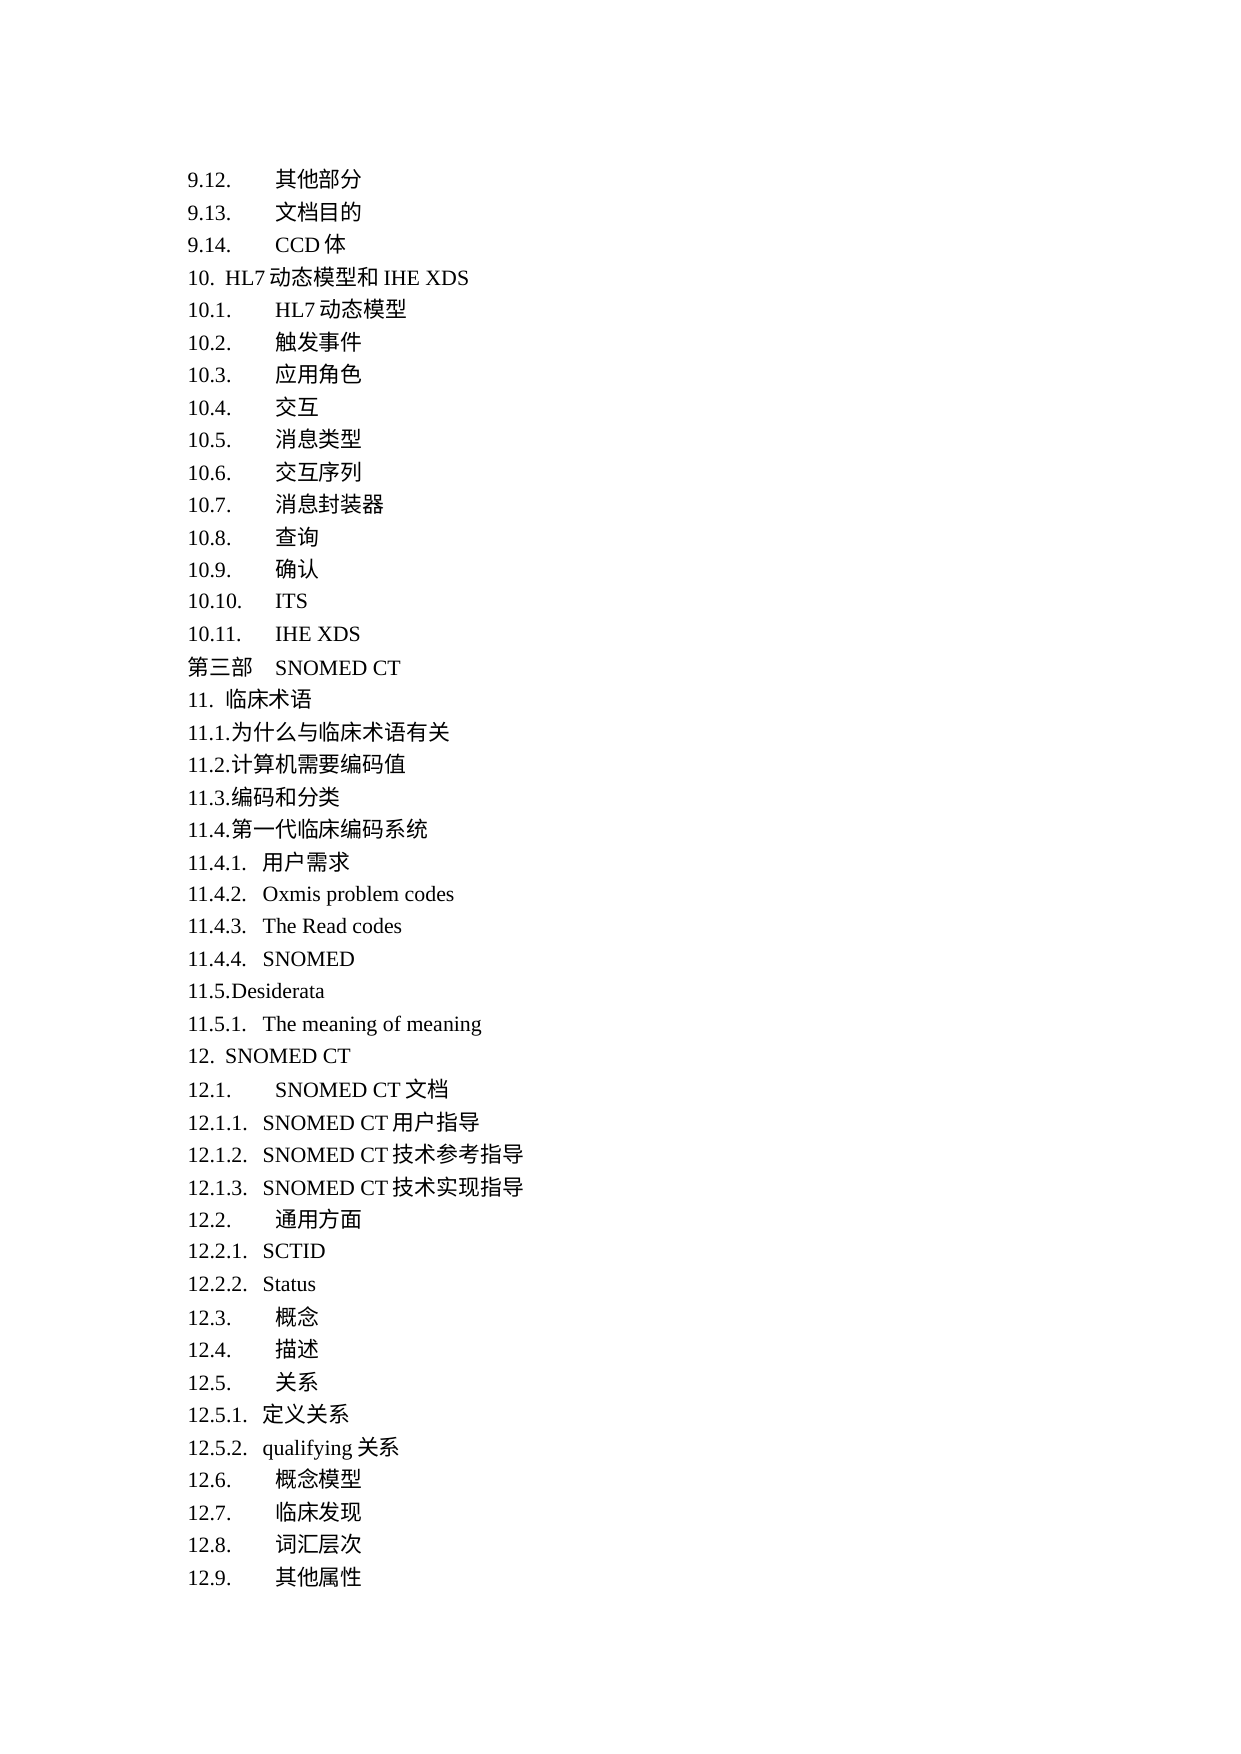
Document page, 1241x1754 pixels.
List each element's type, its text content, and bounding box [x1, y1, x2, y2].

list 概念 [187, 1299, 1053, 1332]
list IHE XDS [187, 617, 1053, 649]
list The meaning of meaning [187, 1007, 1053, 1039]
list 关系 [187, 1364, 1053, 1397]
list 消息类型 [187, 422, 1053, 454]
list 确认 [187, 552, 1053, 584]
list 临床术语 [187, 682, 1053, 714]
list 词汇层次 [187, 1527, 1053, 1559]
list SNOMED CT [187, 649, 1053, 682]
list 查询 [187, 519, 1053, 552]
list 其他部分 [187, 162, 1053, 194]
list SNOMED CT用户指导 [187, 1104, 1053, 1137]
list qualifying关系 [187, 1429, 1053, 1462]
list ITS [187, 584, 1053, 617]
list 用户需求 [187, 844, 1053, 877]
list 计算机需要编码值 [187, 747, 1053, 779]
list 编码和分类 [187, 779, 1053, 812]
list 描述 [187, 1332, 1053, 1364]
list SNOMED CT [187, 1039, 1053, 1072]
list SNOMED CT技术实现指导 [187, 1169, 1053, 1202]
list Status [187, 1267, 1053, 1299]
list 消息封装器 [187, 487, 1053, 519]
list 应用角色 [187, 357, 1053, 389]
list 交互 [187, 389, 1053, 422]
list Oxmis problem codes [187, 877, 1053, 909]
list 交互序列 [187, 454, 1053, 487]
list Desiderata [187, 974, 1053, 1007]
list 触发事件 [187, 324, 1053, 357]
list 概念模型 [187, 1462, 1053, 1494]
list CCD体 [187, 227, 1053, 259]
list 定义关系 [187, 1397, 1053, 1429]
list 第一代临床编码系统 [187, 812, 1053, 844]
list SNOMED CT技术参考指导 [187, 1137, 1053, 1169]
list SCTID [187, 1234, 1053, 1267]
list SNOMED CT文档 [187, 1072, 1053, 1104]
list HL7动态模型和IHE XDS [187, 259, 1053, 292]
list 为什么与临床术语有关 [187, 714, 1053, 747]
list 其他属性 [187, 1559, 1053, 1592]
list The Read codes [187, 909, 1053, 942]
list 临床发现 [187, 1494, 1053, 1527]
list 通用方面 [187, 1202, 1053, 1234]
list SNOMED [187, 942, 1053, 974]
list 文档目的 [187, 194, 1053, 227]
list HL7动态模型 [187, 292, 1053, 324]
